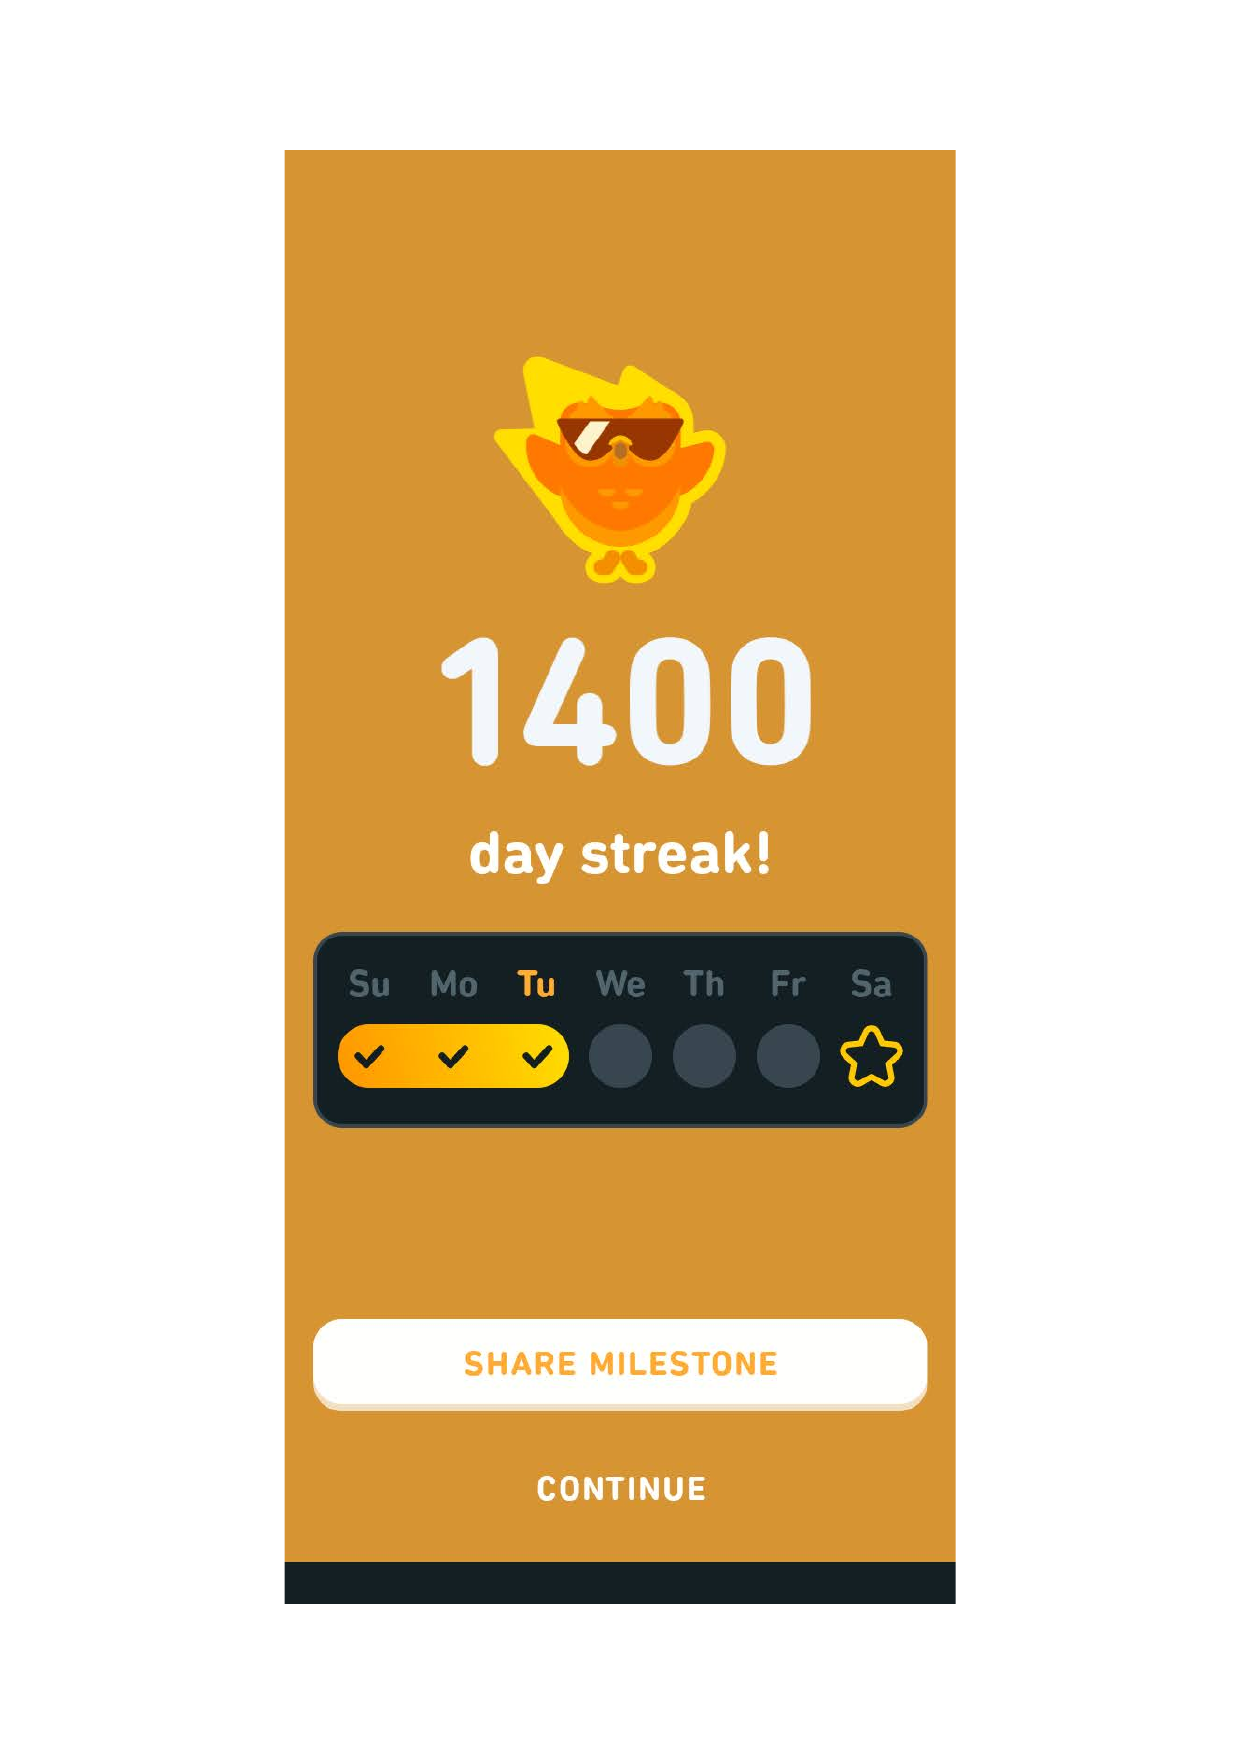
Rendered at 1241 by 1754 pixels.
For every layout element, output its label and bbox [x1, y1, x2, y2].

picture [284, 150, 956, 1604]
